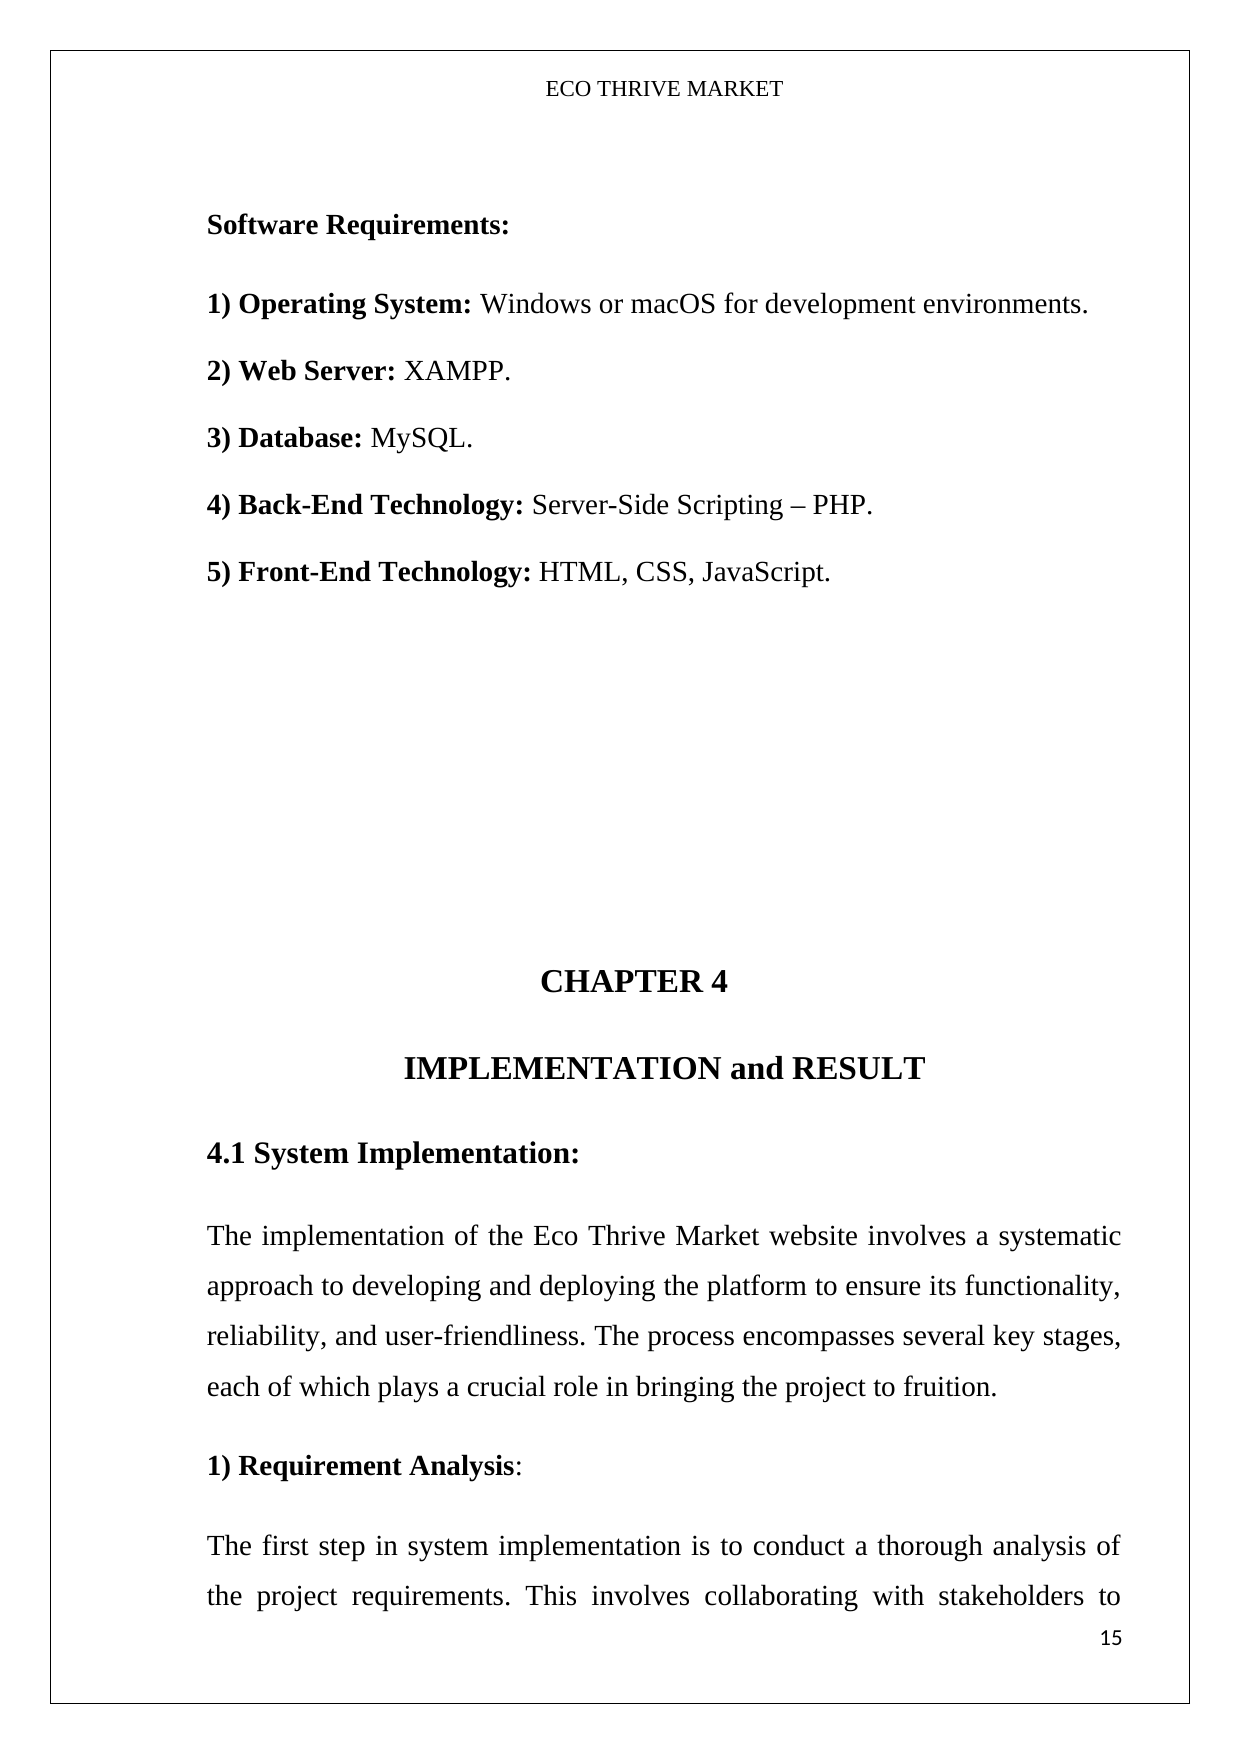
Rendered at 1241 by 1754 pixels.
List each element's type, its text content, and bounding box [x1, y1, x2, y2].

text The implementation of the Eco Thrive Market website involves a systematic approach to developing and deploying the platform to ensure its functionality, reliability, and user-friendliness. The process encompasses several key stages, each of which plays a crucial role in bringing the project to fruition. [207, 1218, 1122, 1402]
text IMPLEMENTATION and RESULT [207, 1048, 1122, 1086]
text CHAPTER 4 [507, 961, 1122, 1000]
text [207, 1528, 1122, 1611]
text 1) Operating System: Windows or macOS for development environments. 2) Web Server: XAMPP. 3) Database: MySQL. 4) Back-End Technology: Server-Side Scripting – PHP. 5) Front-End Technology: HTML, CSS, JavaScript. [207, 286, 1122, 644]
text Software Requirements: [207, 207, 1122, 240]
text 1) Requirement Analysis: [207, 1448, 1122, 1482]
text 4.1 System Implementation: [207, 1135, 1122, 1171]
